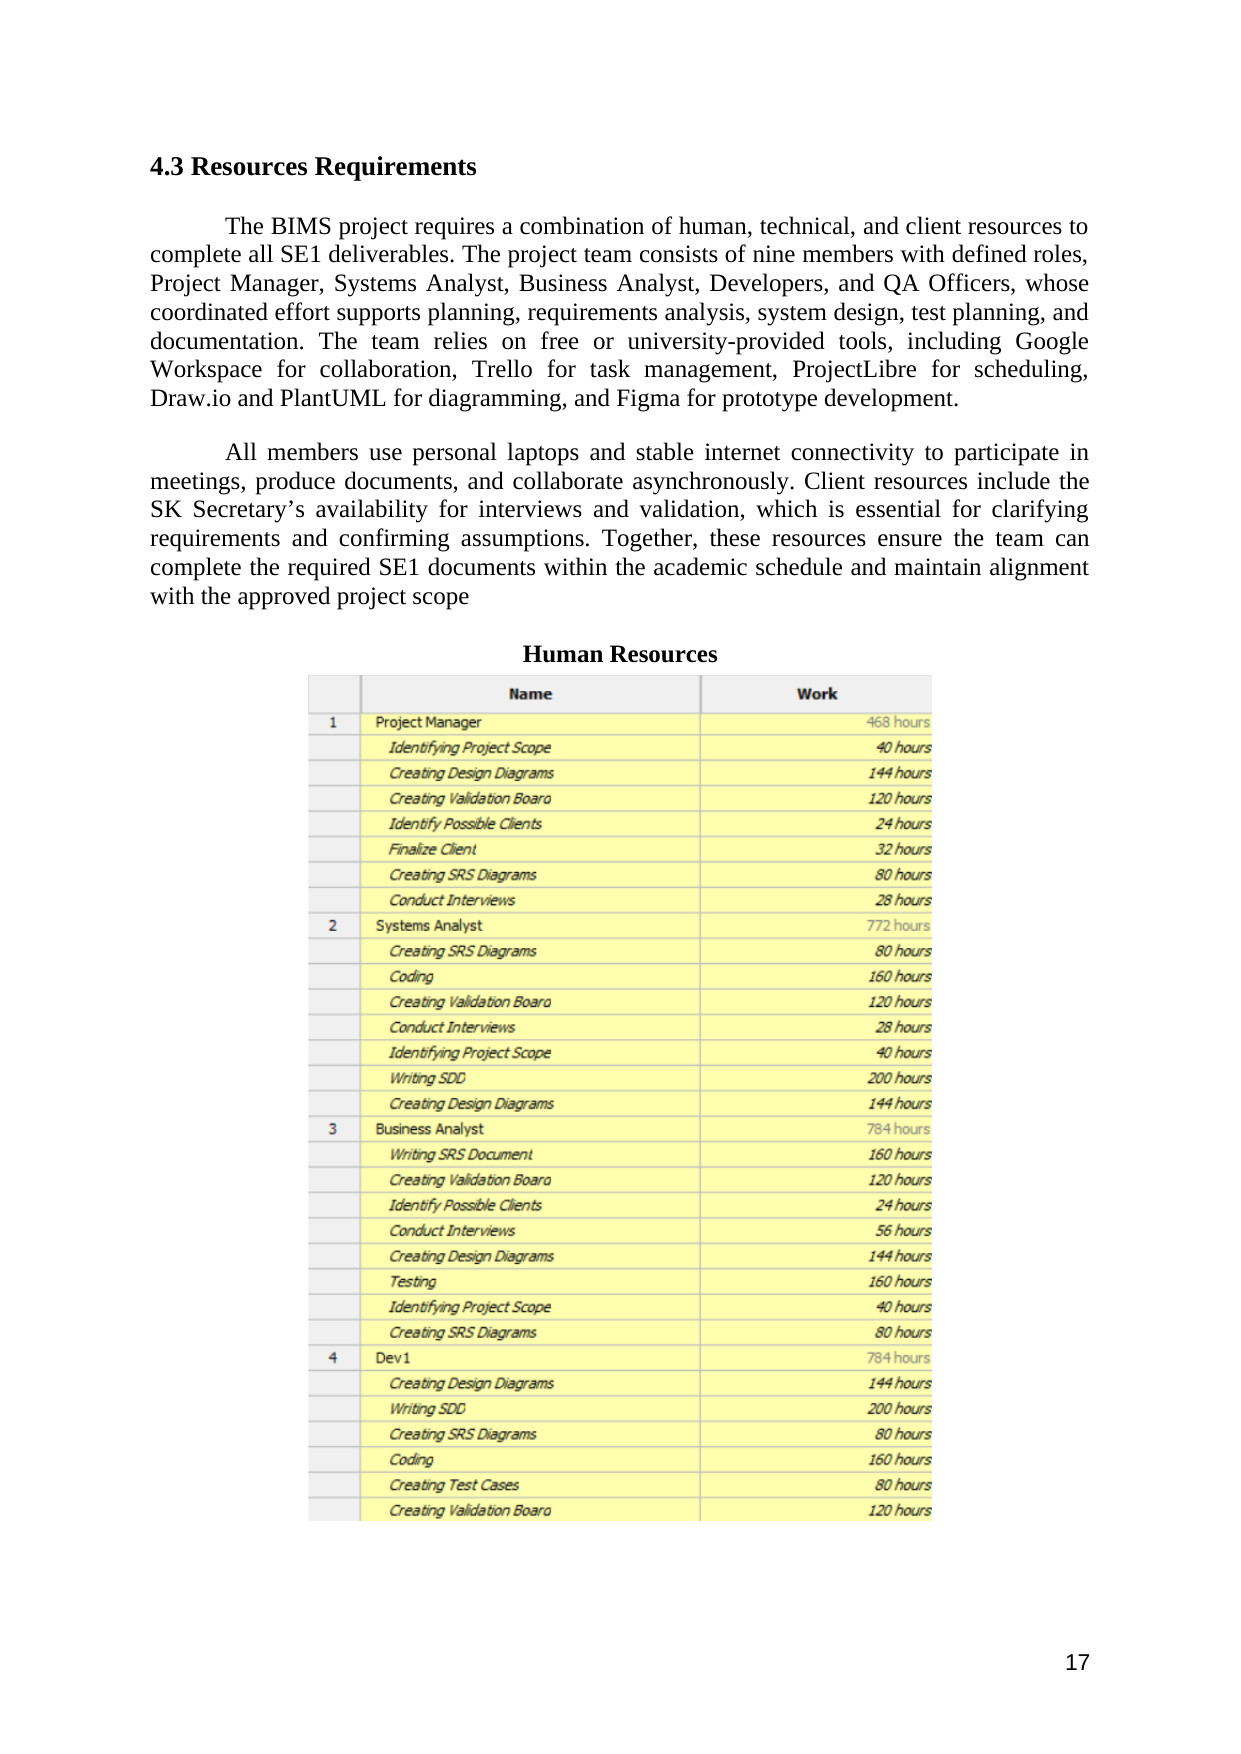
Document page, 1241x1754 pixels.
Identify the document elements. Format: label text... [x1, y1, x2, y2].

text The BIMS project requires a combination of human, technical, and client resources to complete all SE1 deliverables. The project team consists of nine members with defined roles, Project Manager, Systems Analyst, Business Analyst, Developers, and QA Officers, whose coordinated effort supports planning, requirements analysis, system design, test planning, and documentation. The team relies on free or university-provided tools, including Google Workspace for collaboration, Trello for task management, ProjectLibre for scheduling, Draw.io and PlantUML for diagramming, and Figma for prototype development. [150, 211, 1090, 412]
text All members use personal laptops and stable internet connectivity to participate in meetings, produce documents, and collaborate asynchronously. Client resources include the SK Secretary’s availability for interviews and validation, which is essential for clarifying requirements and confirming assumptions. Together, these resources ensure the team can complete the required SE1 documents within the academic schedule and maintain alignment with the approved project scope [150, 437, 1090, 609]
subtitle Human Resources [150, 639, 1090, 667]
text 4.3 Resources Requirements [150, 150, 1090, 181]
picture [308, 675, 932, 1521]
